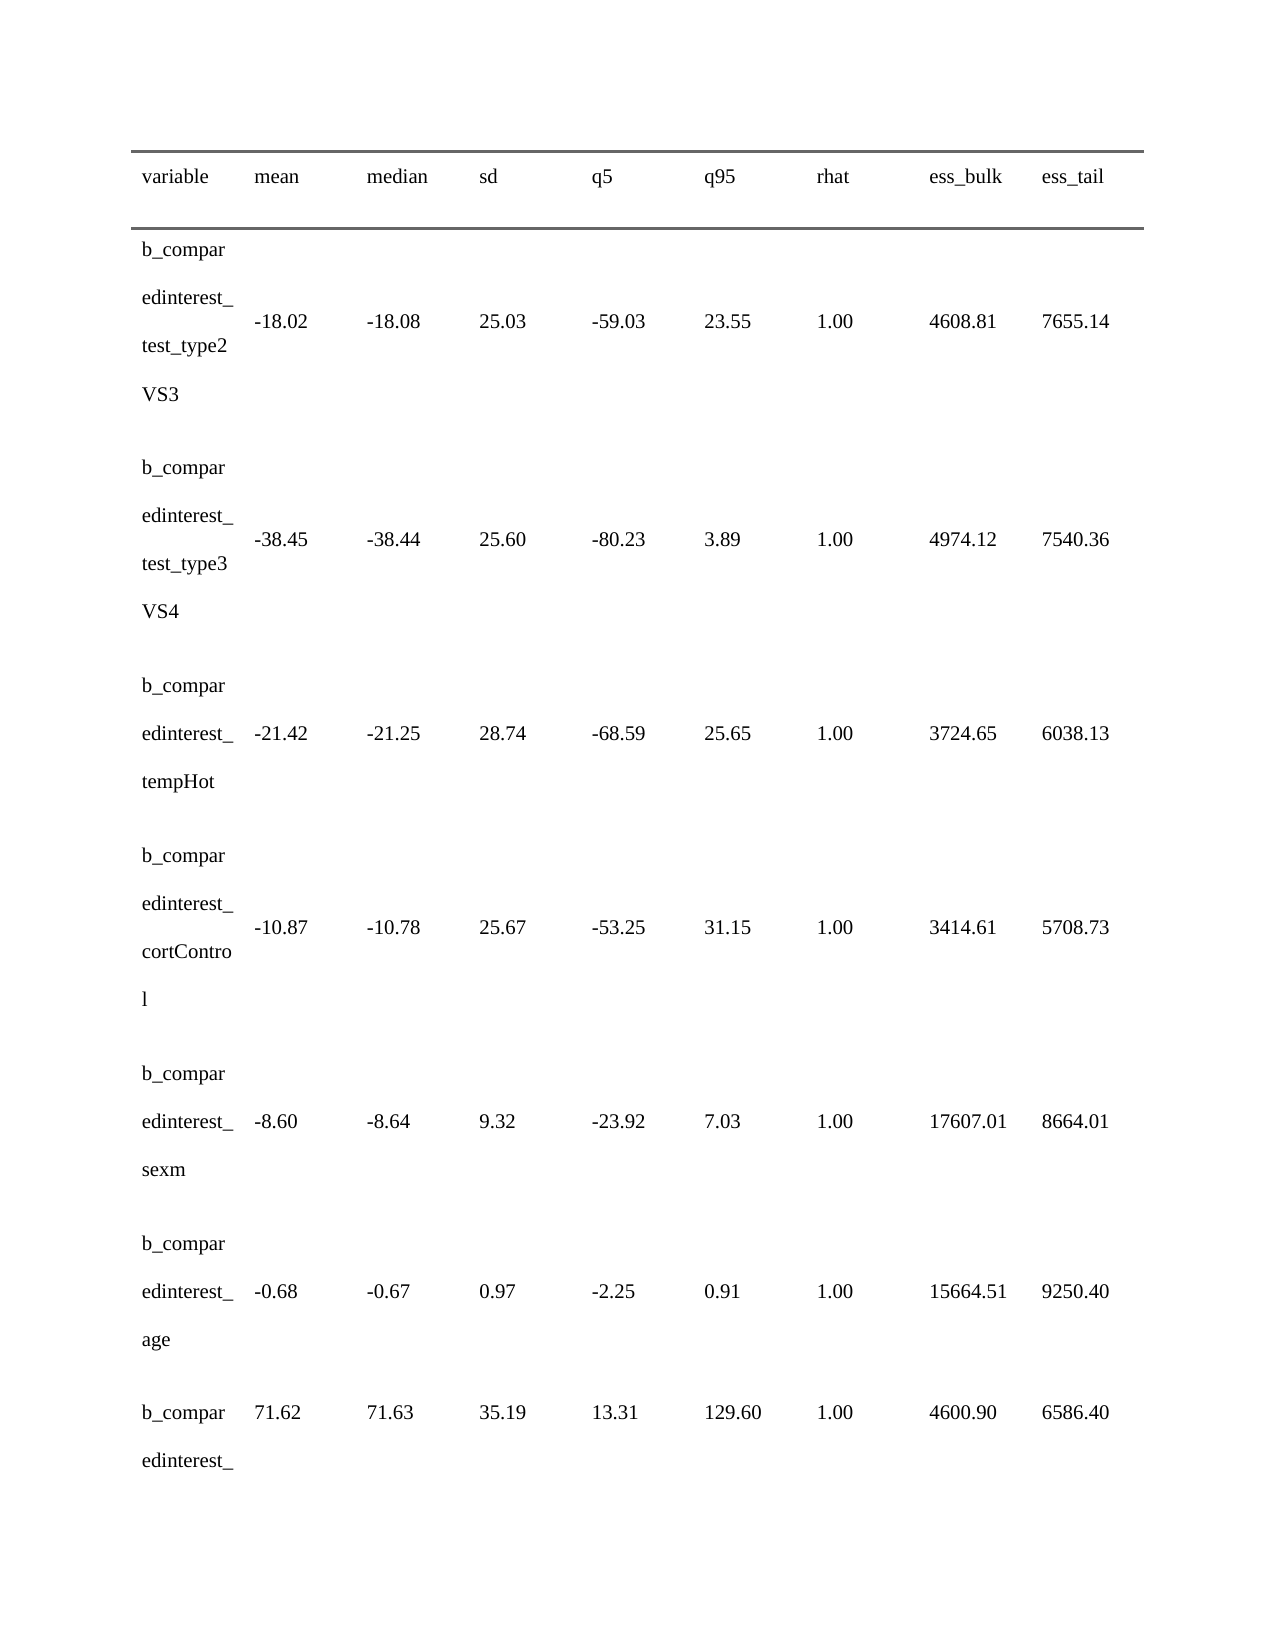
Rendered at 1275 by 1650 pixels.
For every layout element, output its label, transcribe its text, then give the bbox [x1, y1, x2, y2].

table_cell 9.32 [469, 1050, 581, 1220]
table_cell -38.45 [244, 445, 356, 662]
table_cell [131, 1390, 244, 1472]
table_cell 28.74 [469, 663, 581, 832]
table_cell b_comparedinterest_cortControl [131, 832, 244, 1050]
table_cell 1.00 [806, 663, 919, 832]
table_header ess_bulk [919, 153, 1031, 227]
table_cell -23.92 [581, 1050, 694, 1220]
table_cell 3724.65 [919, 663, 1031, 832]
table_cell 25.65 [694, 663, 806, 832]
table_cell 1.00 [806, 445, 919, 662]
table_cell 6038.13 [1031, 663, 1144, 832]
table_cell -53.25 [581, 832, 694, 1050]
table_cell 5708.73 [1031, 832, 1144, 1050]
table_cell b_comparedinterest_test_type3VS4 [131, 445, 244, 662]
table_cell -2.25 [581, 1220, 694, 1390]
table_cell 13.31 [581, 1390, 694, 1472]
table_header ess_tail [1031, 153, 1144, 227]
table_cell -21.25 [356, 663, 469, 832]
table_cell -68.59 [581, 663, 694, 832]
table_header rhat [806, 153, 919, 227]
table_cell 7655.14 [1031, 230, 1144, 444]
table_cell 0.97 [469, 1220, 581, 1390]
table_cell 1.00 [806, 230, 919, 444]
table_cell -38.44 [356, 445, 469, 662]
table_cell 15664.51 [919, 1220, 1031, 1390]
table_cell -80.23 [581, 445, 694, 662]
table_cell 9250.40 [1031, 1220, 1144, 1390]
table_cell 35.19 [469, 1390, 581, 1472]
table_cell 6586.40 [1031, 1390, 1144, 1472]
table_header median [356, 153, 469, 227]
table_cell 25.60 [469, 445, 581, 662]
table_cell 7540.36 [1031, 445, 1144, 662]
table_cell -18.08 [356, 230, 469, 444]
table_cell -18.02 [244, 230, 356, 444]
table_cell 25.67 [469, 832, 581, 1050]
table_cell 129.60 [694, 1390, 806, 1472]
table_cell 71.62 [244, 1390, 356, 1472]
table_cell -59.03 [581, 230, 694, 444]
table_cell 1.00 [806, 1220, 919, 1390]
table_cell 31.15 [694, 832, 806, 1050]
table_cell 4600.90 [919, 1390, 1031, 1472]
table_cell 1.00 [806, 832, 919, 1050]
table_cell -0.67 [356, 1220, 469, 1390]
table_header q5 [581, 153, 694, 227]
table_header q95 [694, 153, 806, 227]
table_cell 7.03 [694, 1050, 806, 1220]
table_cell -21.42 [244, 663, 356, 832]
table_cell 1.00 [806, 1390, 919, 1472]
table_cell b_comparedinterest_test_type2VS3 [131, 230, 244, 444]
table_header mean [244, 153, 356, 227]
table_cell 1.00 [806, 1050, 919, 1220]
table_header variable [131, 153, 244, 227]
table_cell b_comparedinterest_sexm [131, 1050, 244, 1220]
table_cell 25.03 [469, 230, 581, 444]
table_cell 17607.01 [919, 1050, 1031, 1220]
table_cell 71.63 [356, 1390, 469, 1472]
table_cell 3.89 [694, 445, 806, 662]
table_cell -8.60 [244, 1050, 356, 1220]
table_cell -10.78 [356, 832, 469, 1050]
table_cell 23.55 [694, 230, 806, 444]
table_cell -8.64 [356, 1050, 469, 1220]
table_cell 4974.12 [919, 445, 1031, 662]
table_cell -0.68 [244, 1220, 356, 1390]
table_cell 3414.61 [919, 832, 1031, 1050]
table_cell b_comparedinterest_tempHot [131, 663, 244, 832]
table_cell -10.87 [244, 832, 356, 1050]
table_cell 8664.01 [1031, 1050, 1144, 1220]
table_cell 0.91 [694, 1220, 806, 1390]
table_cell 4608.81 [919, 230, 1031, 444]
table_header sd [469, 153, 581, 227]
table_cell b_comparedinterest_age [131, 1220, 244, 1390]
